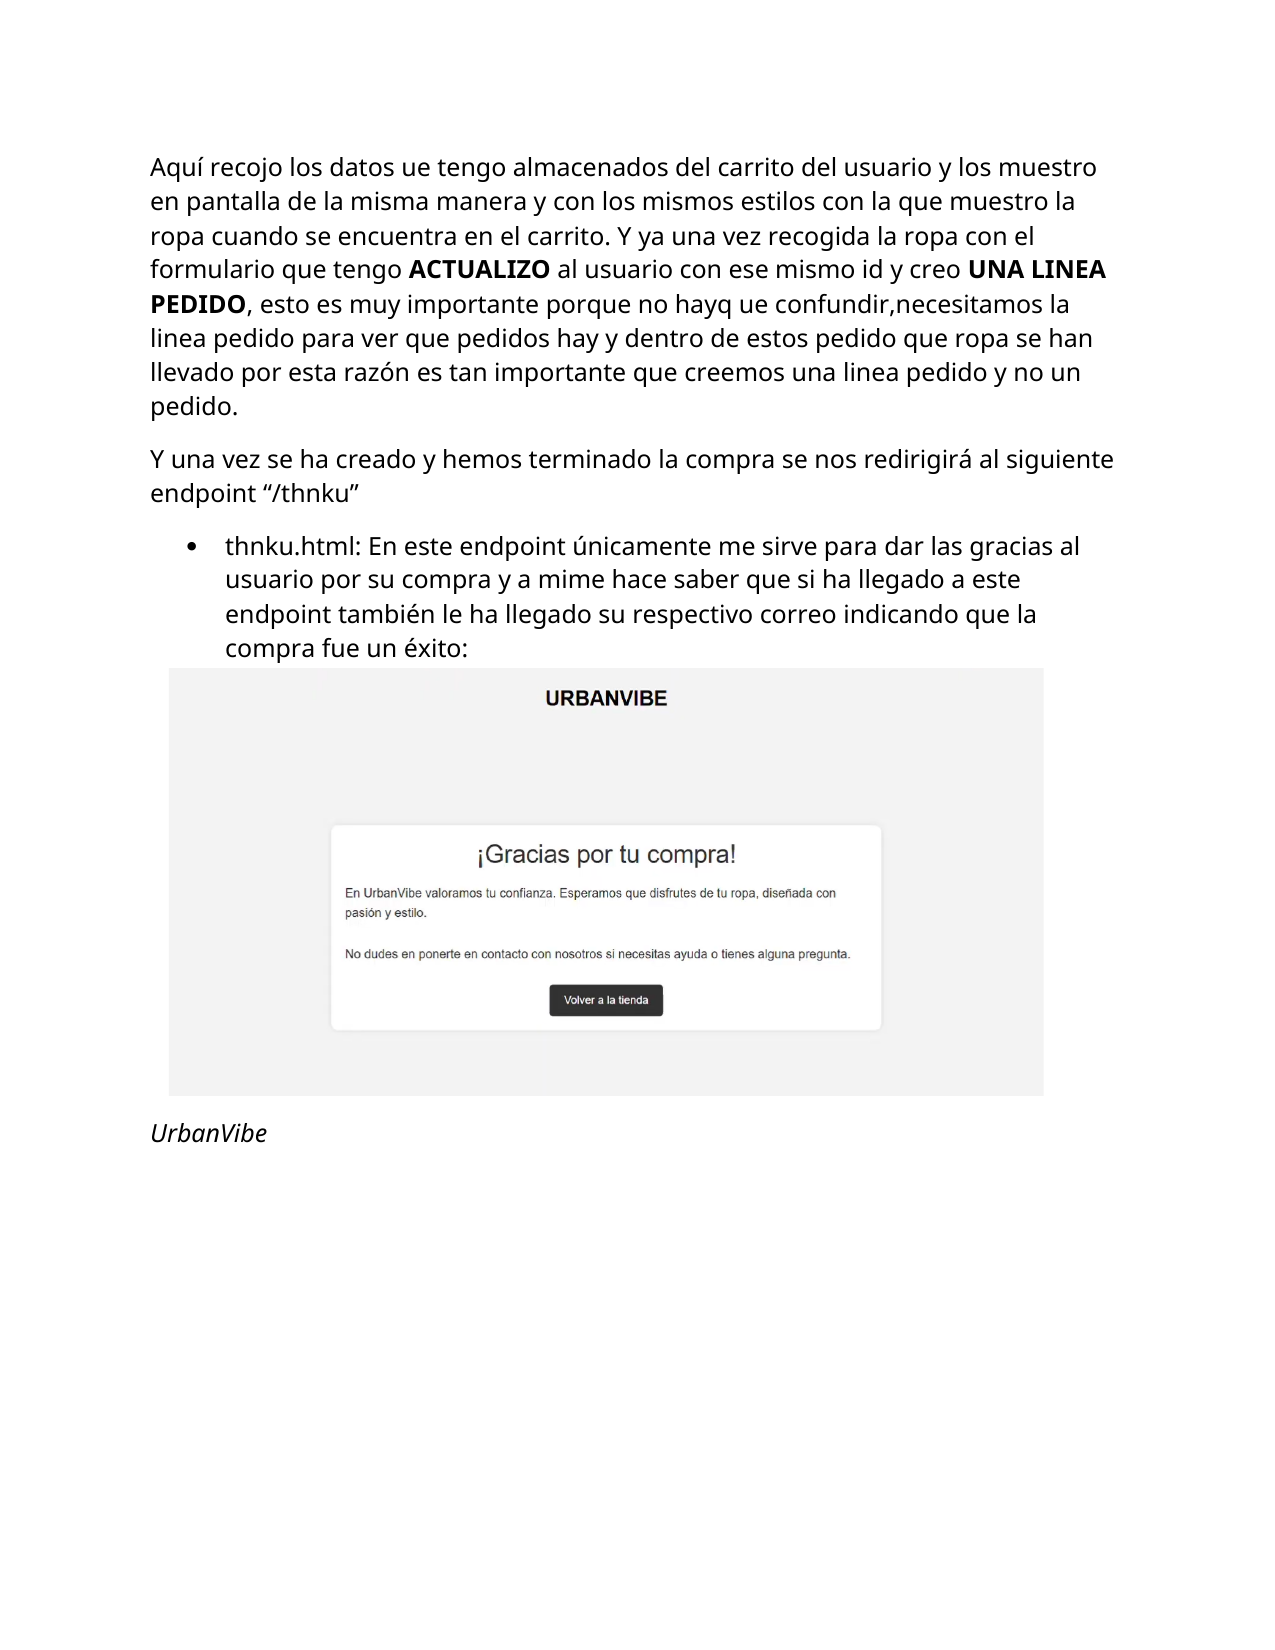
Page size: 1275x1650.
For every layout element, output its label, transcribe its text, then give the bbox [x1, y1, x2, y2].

text UrbanVibe [150, 1116, 1125, 1150]
text Y una vez se ha creado y hemos terminado la compra se nos redirigirá al siguiente endpoint “/thnku” [150, 441, 1125, 509]
list thnku.html: En este endpoint únicamente me sirve para dar las gracias al usuario por su compra y a mime hace saber que si ha llegado a este endpoint también le ha llegado su respectivo correo indicando que la compra fue un éxito: [187, 528, 1125, 664]
picture [168, 668, 1044, 1096]
text Aquí recojo los datos ue tengo almacenados del carrito del usuario y los muestro en pantalla de la misma manera y con los mismos estilos con la que muestro la ropa cuando se encuentra en el carrito. Y ya una vez recogida la ropa con el formulario que tengo ACTUALIZO al usuario con ese mismo id y creo UNA LINEA PEDIDO, esto es muy importante porque no hayq ue confundir,necesitamos la linea pedido para ver que pedidos hay y dentro de estos pedido que ropa se han llevado por esta razón es tan importante que creemos una linea pedido y no un pedido. [150, 150, 1125, 422]
